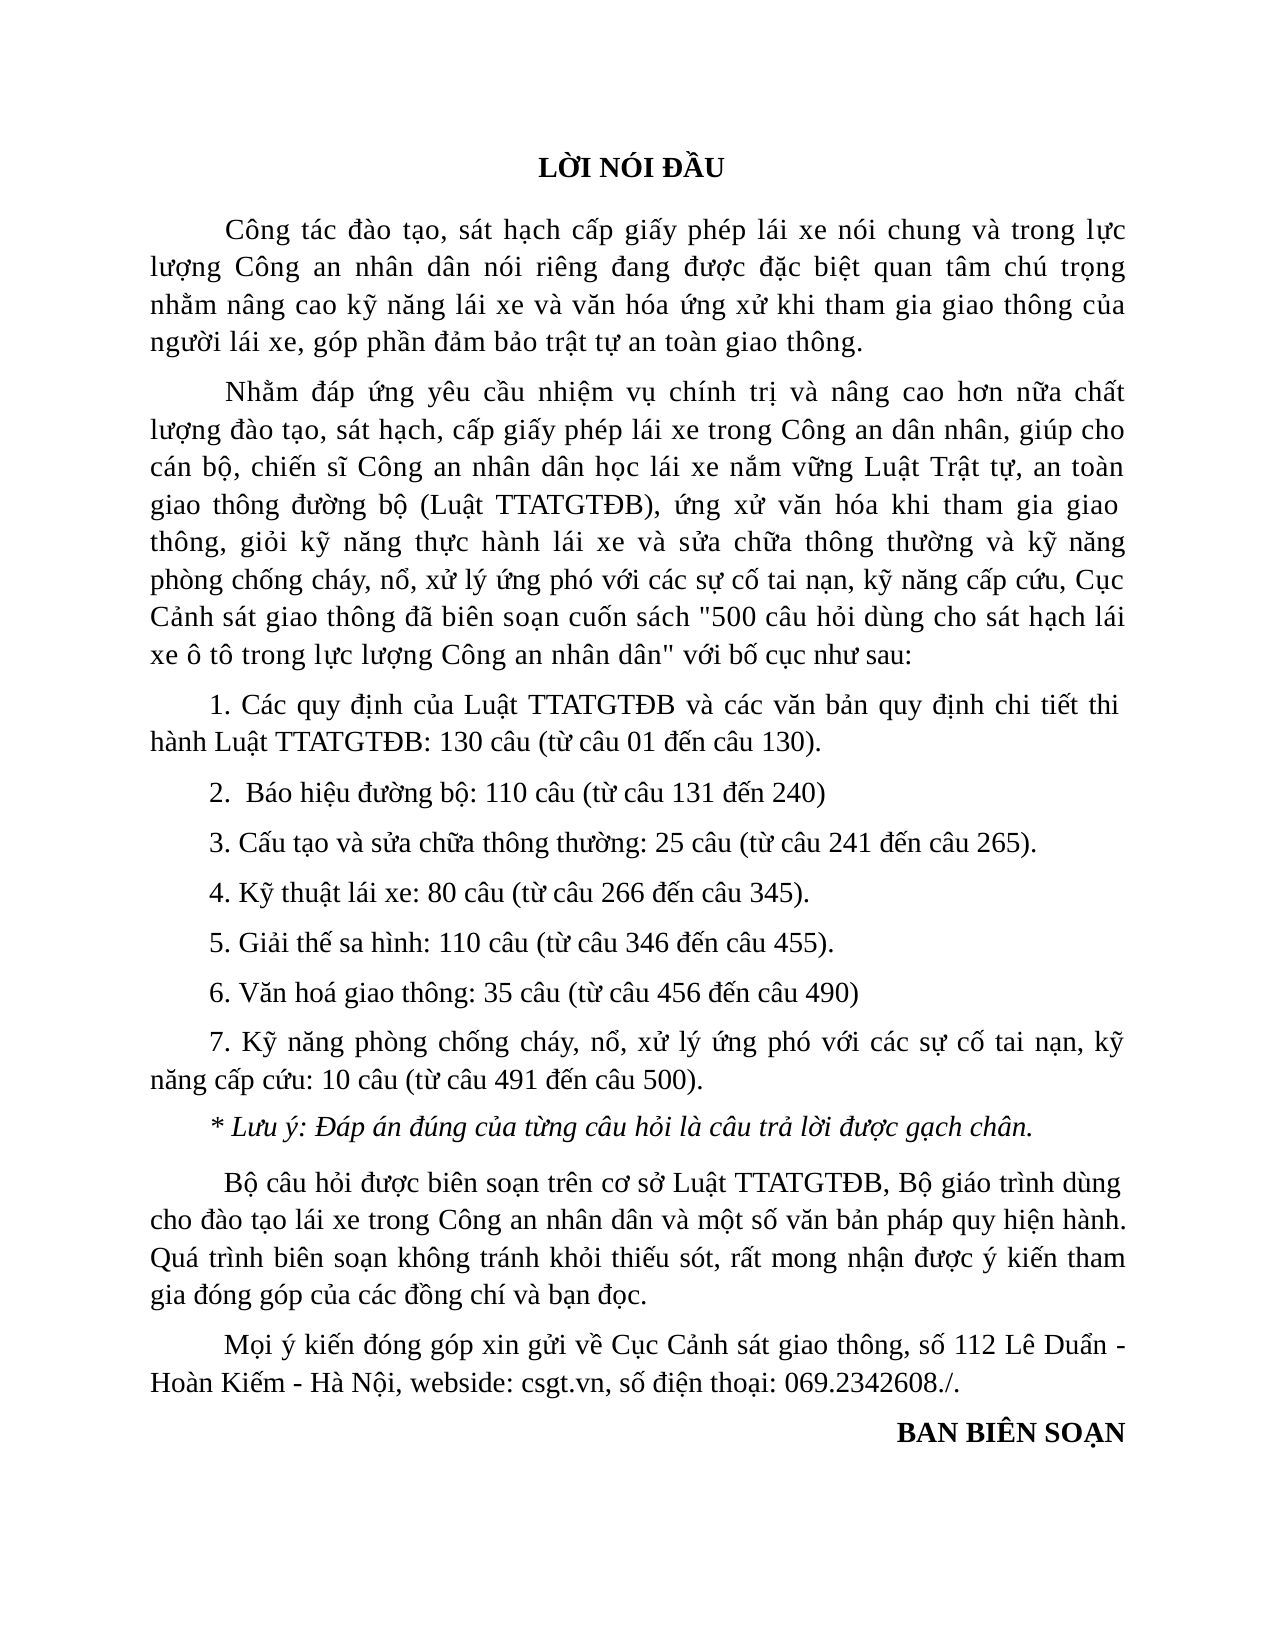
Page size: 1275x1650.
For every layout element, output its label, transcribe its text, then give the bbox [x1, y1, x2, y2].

text 4. Kỹ thuật lái xe: 80 câu (từ câu 266 đến câu 345). [209, 876, 1264, 909]
text BAN BIÊN SOẠN [897, 1416, 1264, 1449]
text Công tác đào tạo, sát hạch cấp giấy phép lái xe nói chung và trong lực lượng Công an nhân dân nói riêng đang được đặc biệt quan tâm chú trọng nhằm nâng cao kỹ năng lái xe và văn hóa ứng xử khi tham gia giao thông của người lái xe, góp phần đảm bảo trật tự an toàn giao thông. [150, 209, 1264, 359]
text 1. Các quy định của Luật TTATGTĐB và các văn bản quy định chi tiết thi hành Luật TTATGTĐB: 130 câu (từ câu 01 đến câu 130). [150, 684, 1129, 759]
text * Lưu ý: Đáp án đúng của từng câu hỏi là câu trả lời được gạch chân. [209, 1110, 1264, 1143]
text Mọi ý kiến đóng góp xin gửi về Cục Cảnh sát giao thông, số 112 Lê Duẩn - Hoàn Kiếm - Hà Nội, webside: csgt.vn, số điện thoại: 069.2342608./. [150, 1324, 1130, 1399]
text 7. Kỹ năng phòng chống cháy, nổ, xử lý ứng phó với các sự cố tai nạn, kỹ năng cấp cứu: 10 câu (từ câu 491 đến câu 500). [150, 1022, 1130, 1097]
text Nhằm đáp ứng yêu cầu nhiệm vụ chính trị và nâng cao hơn nữa chất lượng đào tạo, sát hạch, cấp giấy phép lái xe trong Công an dân nhân, giúp cho cán bộ, chiến sĩ Công an nhân dân học lái xe nắm vững Luật Trật tự, an toàn giao thông đường bộ (Luật TTATGTĐB), ứng xử văn hóa khi tham gia giao thông, giỏi kỹ năng thực hành lái xe và sửa chữa thông thường và kỹ năng phòng chống cháy, nổ, xử lý ứng phó với các sự cố tai nạn, kỹ năng cấp cứu, Cục Cảnh sát giao thông đã biên soạn cuốn sách "500 câu hỏi dùng cho sát hạch lái xe ô tô trong lực lượng Công an nhân dân" với bố cục như sau: [150, 372, 1264, 672]
text 6. Văn hoá giao thông: 35 câu (từ câu 456 đến câu 490) [209, 976, 1264, 1009]
text 5. Giải thế sa hình: 110 câu (từ câu 346 đến câu 455). [209, 926, 1264, 959]
text 2. Báo hiệu đường bộ: 110 câu (từ câu 131 đến 240) [209, 776, 1264, 809]
text LỜI NÓI ĐẦU [538, 151, 1264, 184]
text 3. Cấu tạo và sửa chữa thông thường: 25 câu (từ câu 241 đến câu 265). [209, 826, 1264, 859]
text Bộ câu hỏi được biên soạn trên cơ sở Luật TTATGTĐB, Bộ giáo trình dùng cho đào tạo lái xe trong Công an nhân dân và một số văn bản pháp quy hiện hành. Quá trình biên soạn không tránh khỏi thiếu sót, rất mong nhận được ý kiến tham gia đóng góp của các đồng chí và bạn đọc. [150, 1162, 1264, 1312]
